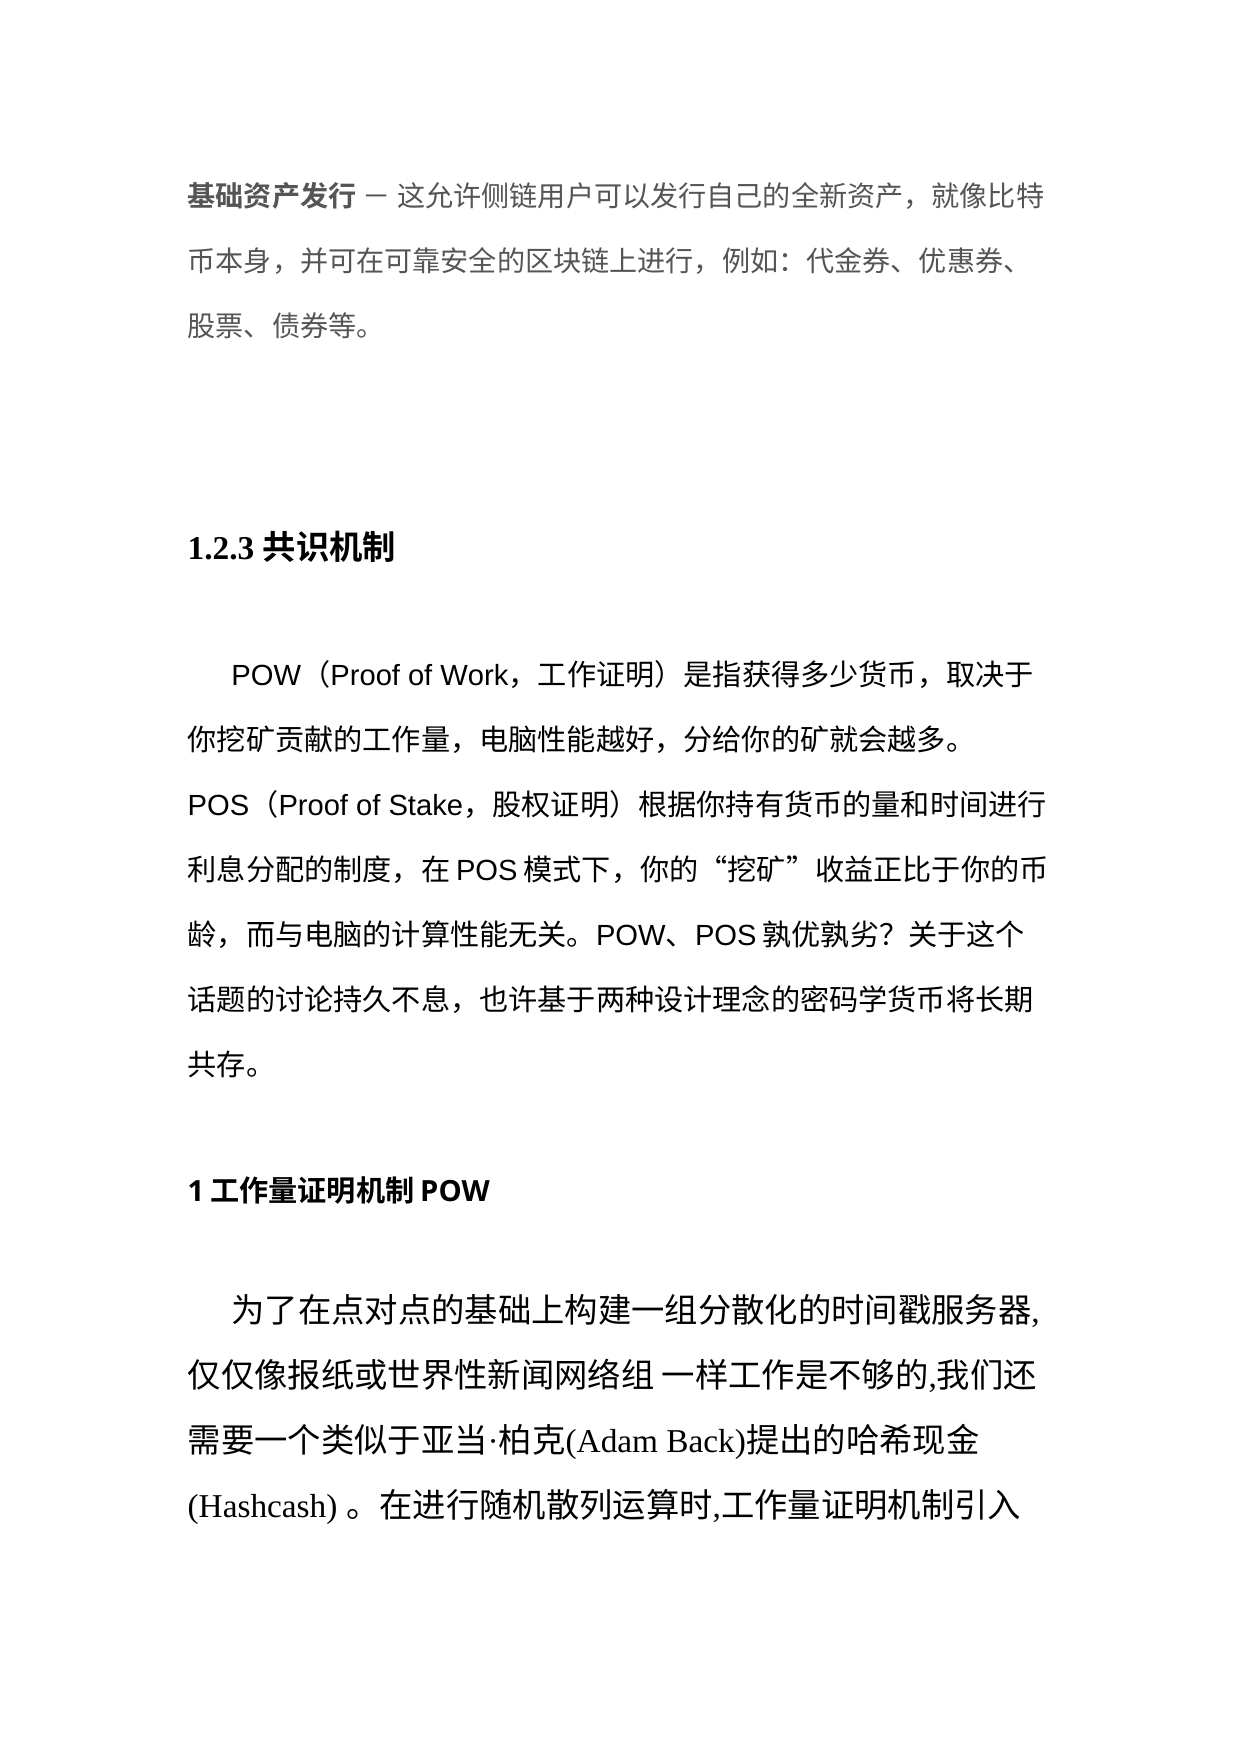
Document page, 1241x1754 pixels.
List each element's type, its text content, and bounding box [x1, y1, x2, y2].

subtitle 1工作量证明机制POW [187, 1157, 1053, 1222]
text POW（Proof of Work，工作证明）是指获得多少货币，取决于你挖矿贡献的工作量，电脑性能越好，分给你的矿就会越多。POS（Proof of Stake，股权证明）根据你持有货币的量和时间进行利息分配的制度，在POS模式下，你的“挖矿”收益正比于你的币龄，而与电脑的计算性能无关。POW、POS孰优孰劣？关于这个话题的讨论持久不息，也许基于两种设计理念的密码学货币将长期共存。 [187, 640, 1053, 1095]
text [187, 1276, 1053, 1536]
text 基础资产发行 － 这允许侧链用户可以发行自己的全新资产，就像比特币本身，并可在可靠安全的区块链上进行，例如：代金券、优惠券、股票、债券等。 [187, 162, 1053, 357]
subtitle 1.2.3 共识机制 [187, 513, 1053, 578]
